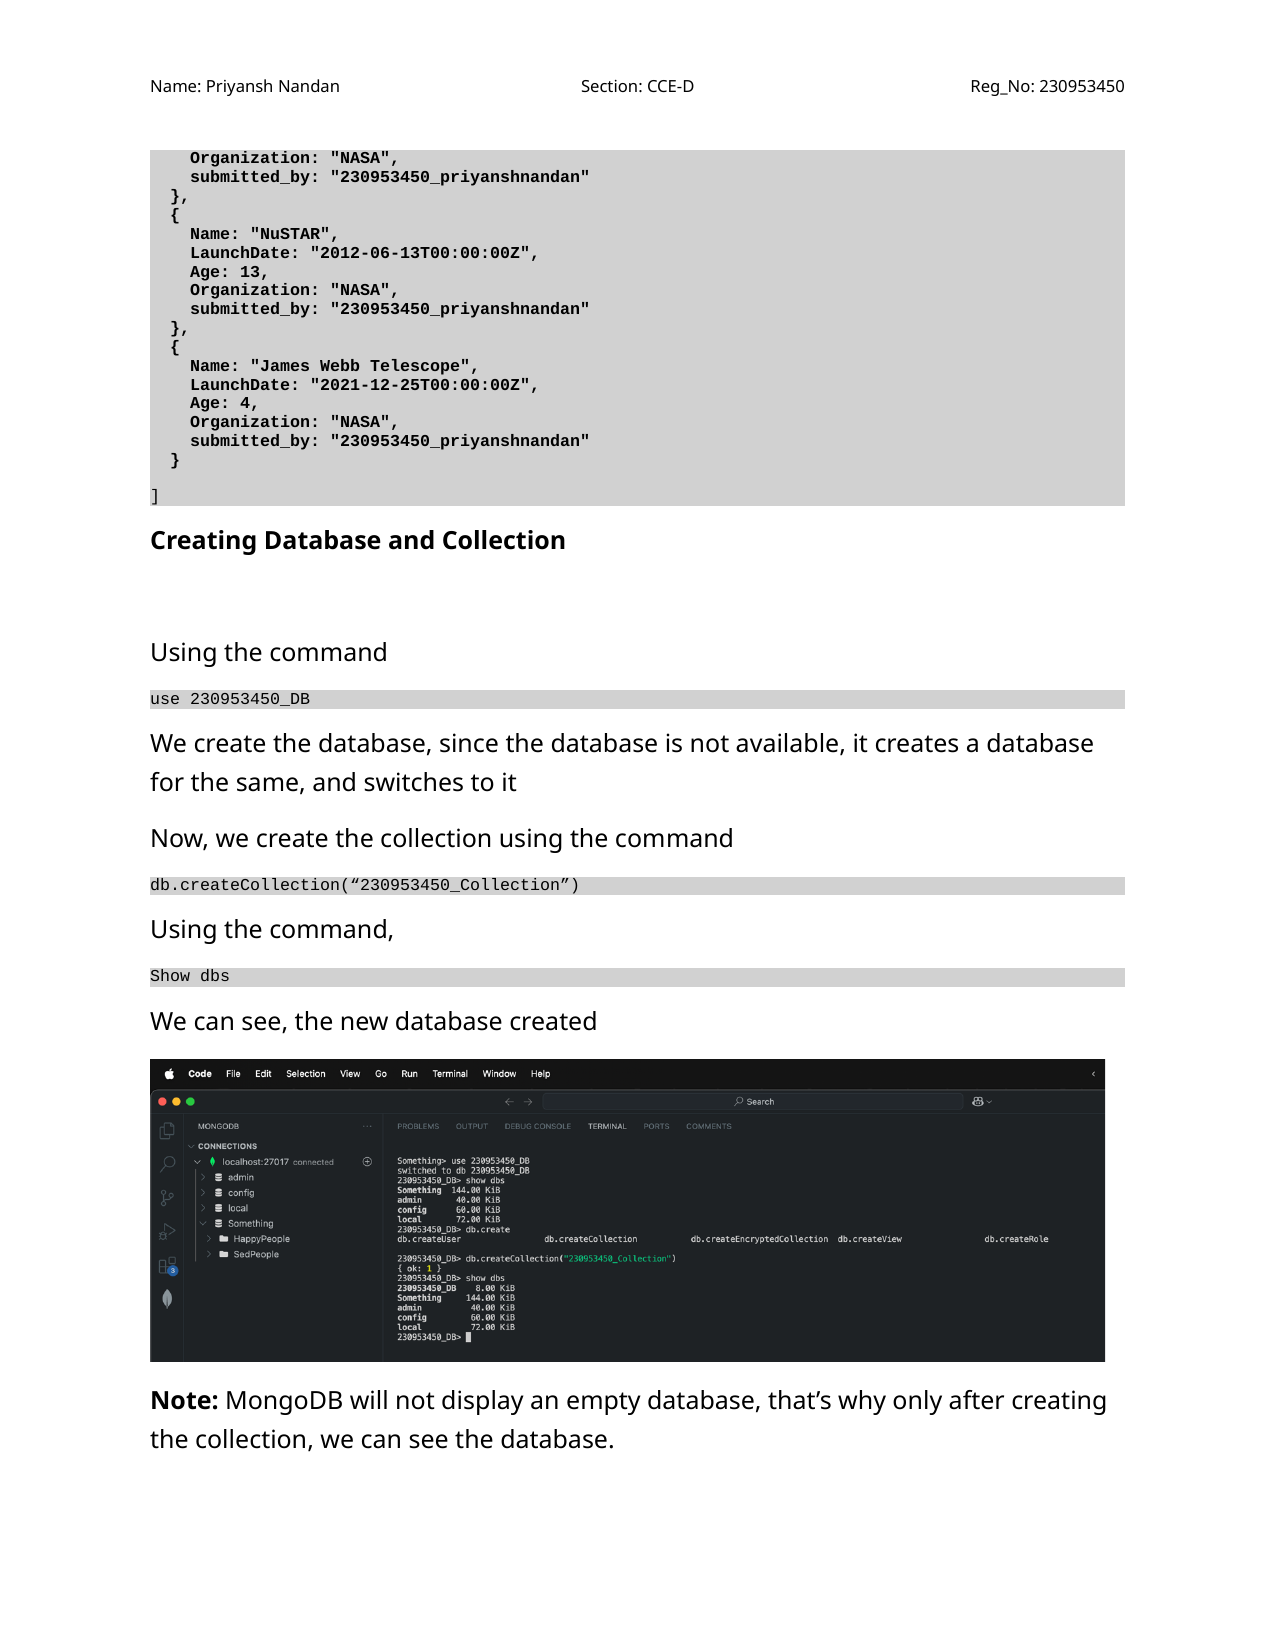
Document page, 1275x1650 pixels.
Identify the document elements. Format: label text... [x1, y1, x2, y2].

text Now, we create the collection using the command [150, 821, 1125, 855]
text }, [150, 188, 1125, 207]
text { [150, 207, 1125, 225]
text LaunchDate: "2021-12-25T00:00:00Z", [150, 376, 1125, 395]
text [150, 169, 1125, 188]
text } [150, 452, 1125, 471]
text Using the command, [150, 912, 1125, 946]
text Note: MongoDB will not display an empty database, that’s why only after creating the collection, we can see the database. [150, 1383, 1125, 1456]
text { [150, 338, 1125, 357]
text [150, 301, 1125, 320]
text Creating Database and Collection [150, 523, 1125, 557]
text Organization: "NASA", [150, 414, 1125, 433]
text ] [150, 487, 1125, 506]
text We can see, the new database created [150, 1003, 1125, 1037]
text Using the command [150, 634, 1125, 668]
text Age: 4, [150, 395, 1125, 414]
text Age: 13, [150, 263, 1125, 282]
picture [150, 1059, 1105, 1362]
text Organization: "NASA", [150, 282, 1125, 301]
text LaunchDate: "2012-06-13T00:00:00Z", [150, 244, 1125, 263]
text Show dbs [150, 968, 1125, 987]
text submitted_by: "230953450_priyanshnandan" [150, 433, 1125, 452]
text use 230953450_DB [150, 690, 1125, 709]
text Name: "NuSTAR", [150, 225, 1125, 244]
text }, [150, 320, 1125, 338]
text Name: "James Webb Telescope", [150, 357, 1125, 376]
text Organization: "NASA", [150, 150, 1125, 169]
text db.createCollection(“230953450_Collection”) [150, 877, 1125, 895]
text We create the database, since the database is not available, it creates a database for the same, and switches to it [150, 726, 1125, 799]
